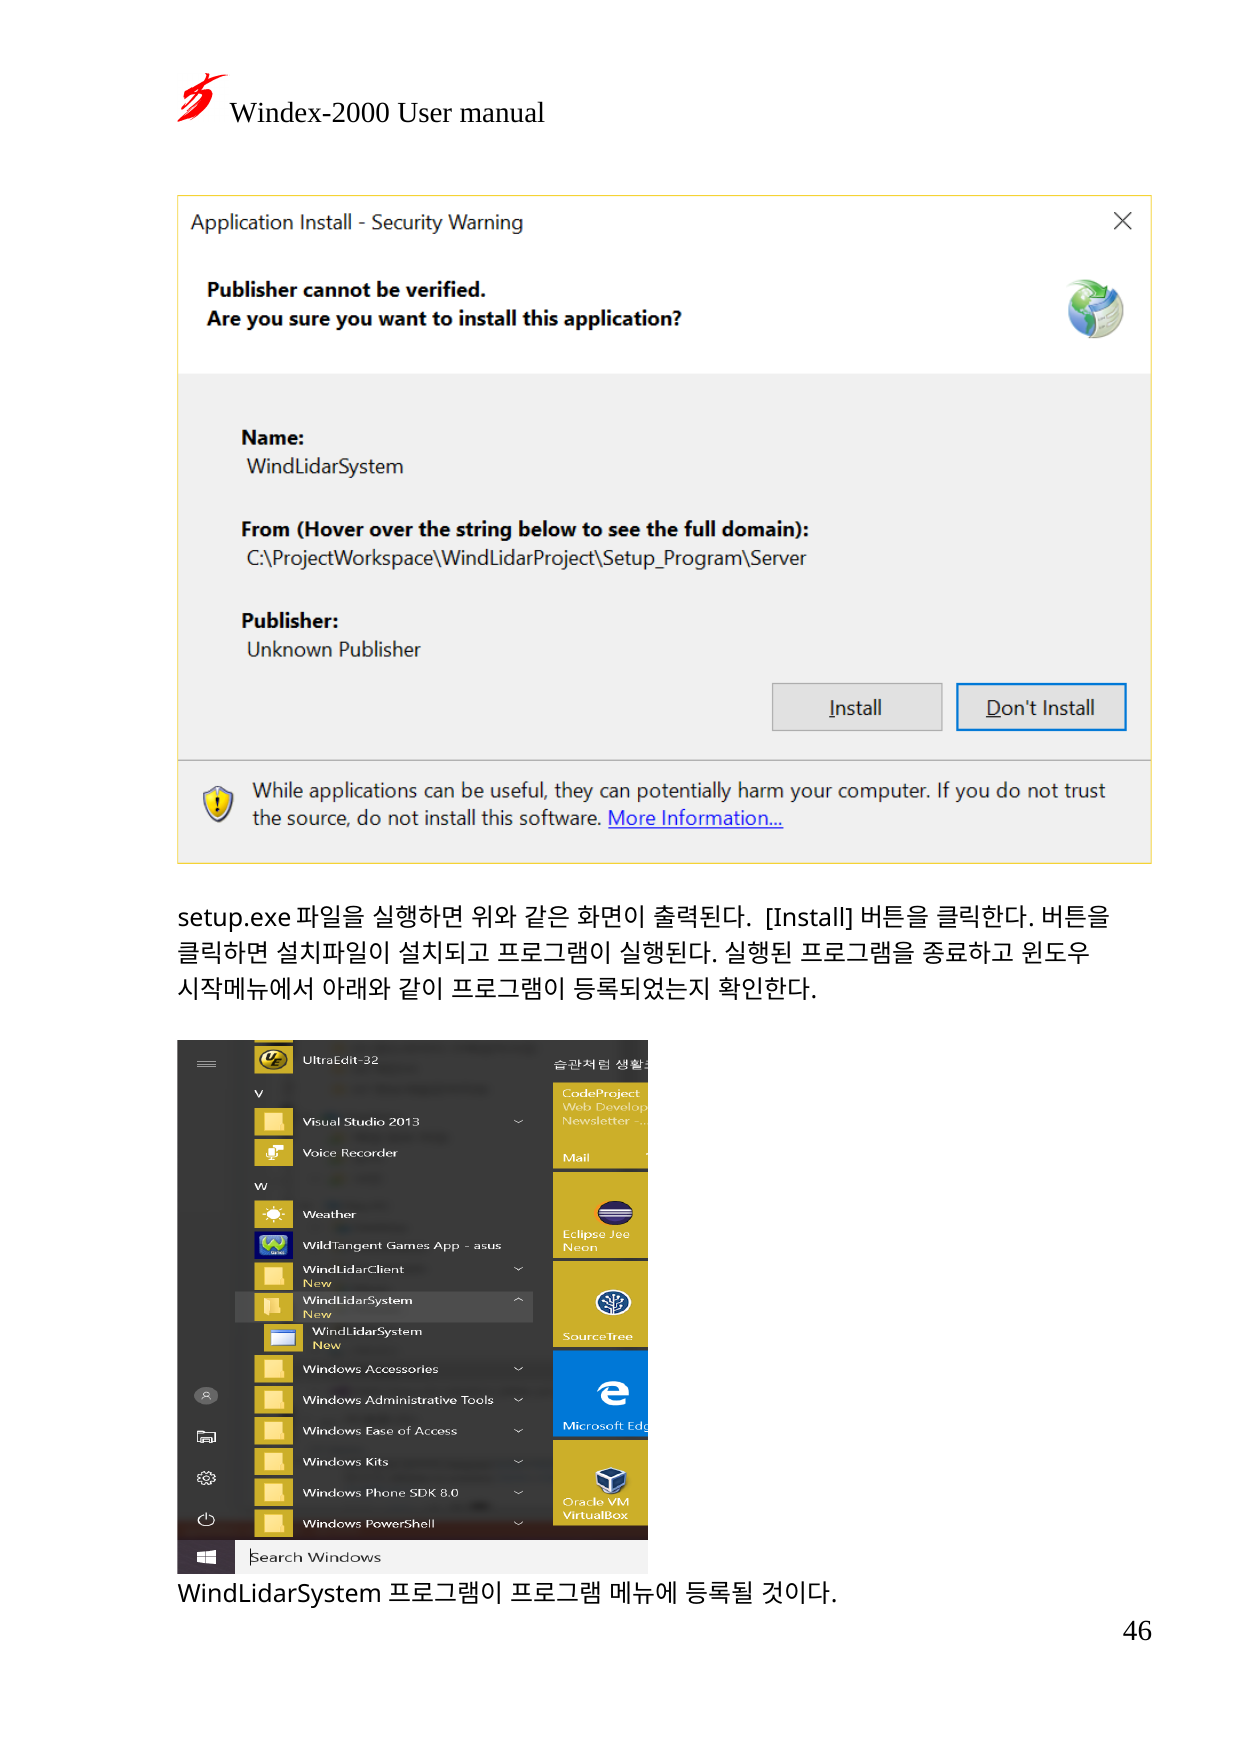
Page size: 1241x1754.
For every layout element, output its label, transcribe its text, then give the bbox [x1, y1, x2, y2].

picture [177, 1040, 648, 1574]
text WindLidarSystem 프로그램이 프로그램 메뉴에 등록될 것이다. [177, 1573, 1152, 1610]
picture [177, 73, 230, 122]
picture [177, 195, 1152, 864]
text setup.exe파일을 실행하면 위와 같은 화면이 출력된다. [Install] 버튼을 클릭한다. 버튼을 클릭하면 설치파일이 설치되고 프로그램이 실행된다. 실행된 프로그램을 종료하고 윈도우 시작메뉴에서 아래와 같이 프로그램이 등록되었는지 확인한다. [177, 897, 1152, 1006]
